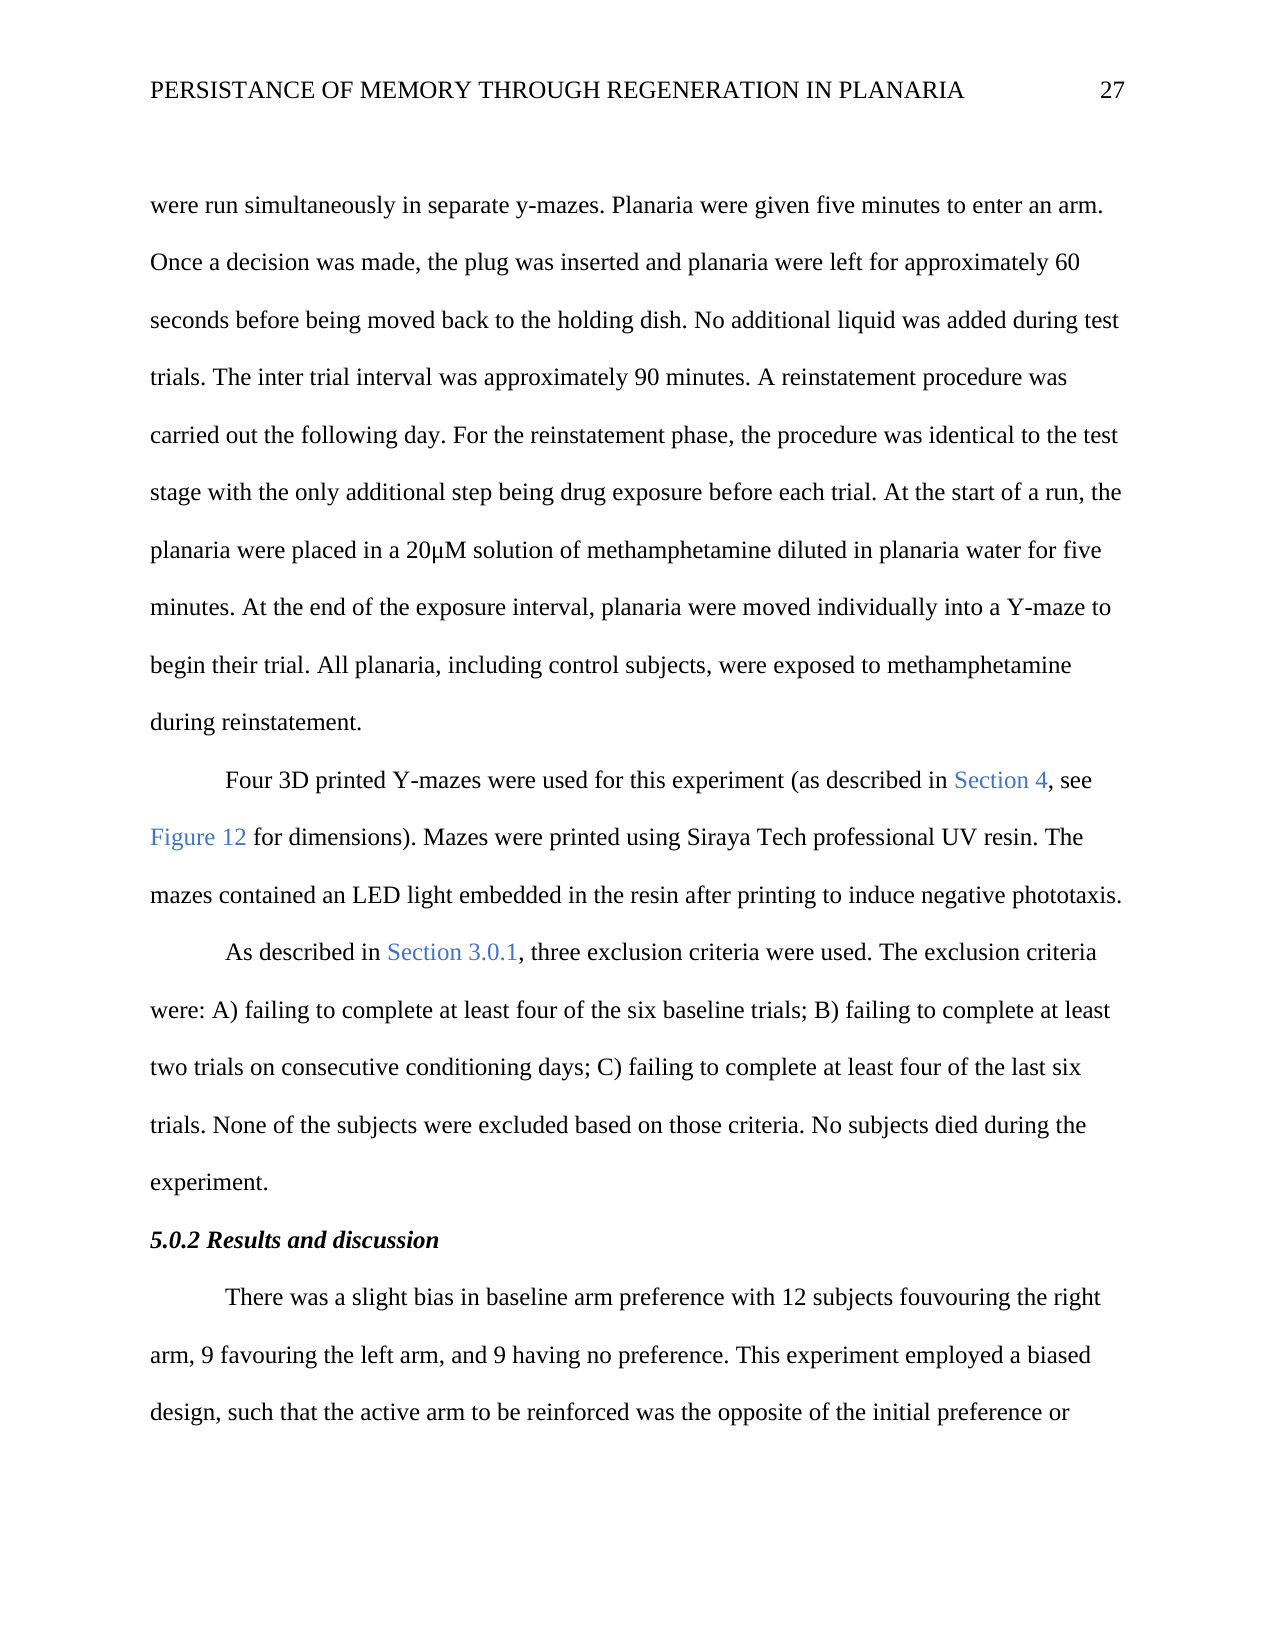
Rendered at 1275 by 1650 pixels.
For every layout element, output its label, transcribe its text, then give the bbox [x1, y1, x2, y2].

text Four 3D printed Y-mazes were used for this experiment (as described in Section 4, see Figure 12 for dimensions). Mazes were printed using Siraya Tech professional UV resin. The mazes contained an LED light embedded in the resin after printing to induce negative phototaxis. [150, 765, 1125, 909]
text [150, 1282, 1125, 1426]
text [150, 190, 1125, 736]
text As described in Section 3.0.1, three exclusion criteria were used. The exclusion criteria were: A) failing to complete at least four of the six baseline trials; B) failing to complete at least two trials on consecutive conditioning days; C) failing to complete at least four of the last six trials. None of the subjects were excluded based on those criteria. No subjects died during the experiment. [150, 937, 1125, 1196]
subtitle 5.0.2 Results and discussion [150, 1225, 1125, 1254]
